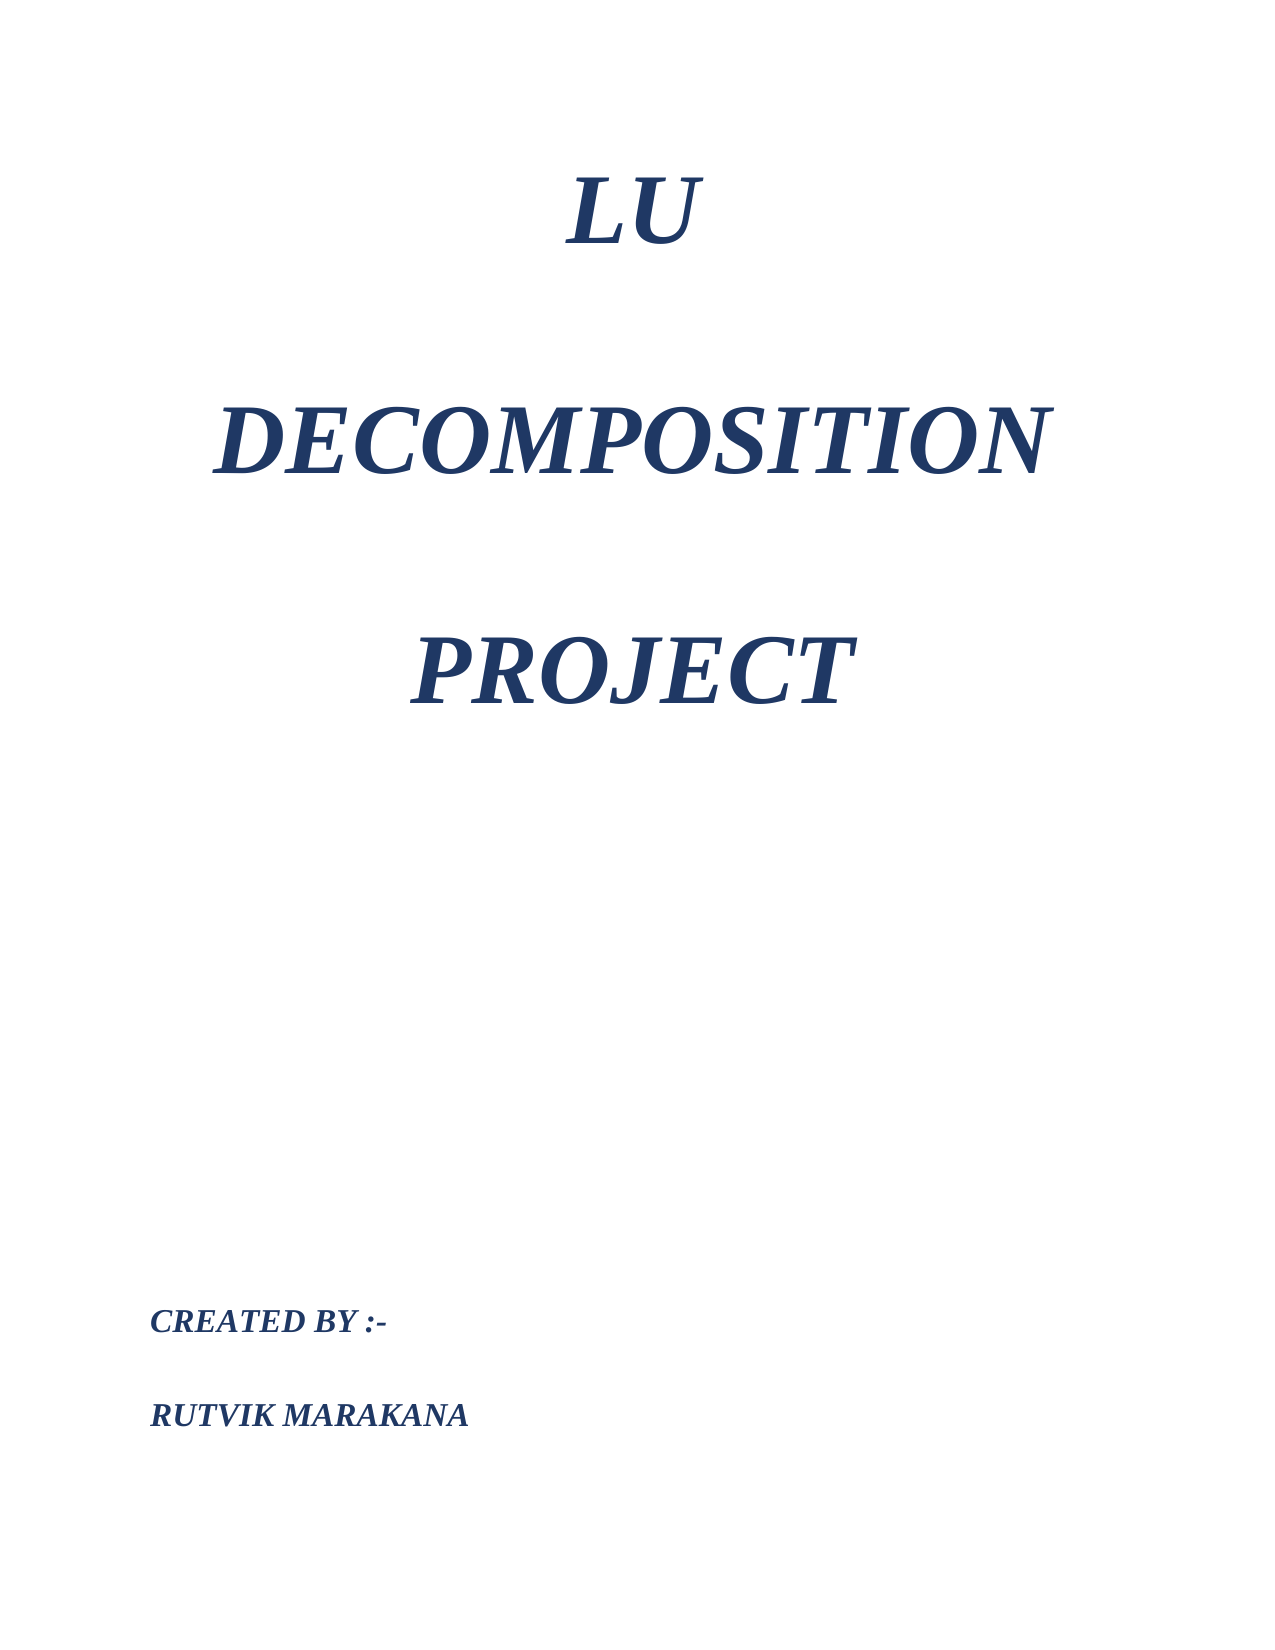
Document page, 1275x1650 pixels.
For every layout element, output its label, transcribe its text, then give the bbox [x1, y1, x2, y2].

text LU DECOMPOSITION PROJECT [150, 150, 1125, 725]
text CREATED BY :- [150, 1302, 1125, 1340]
text RUTVIK MARAKANA [150, 1395, 1125, 1433]
